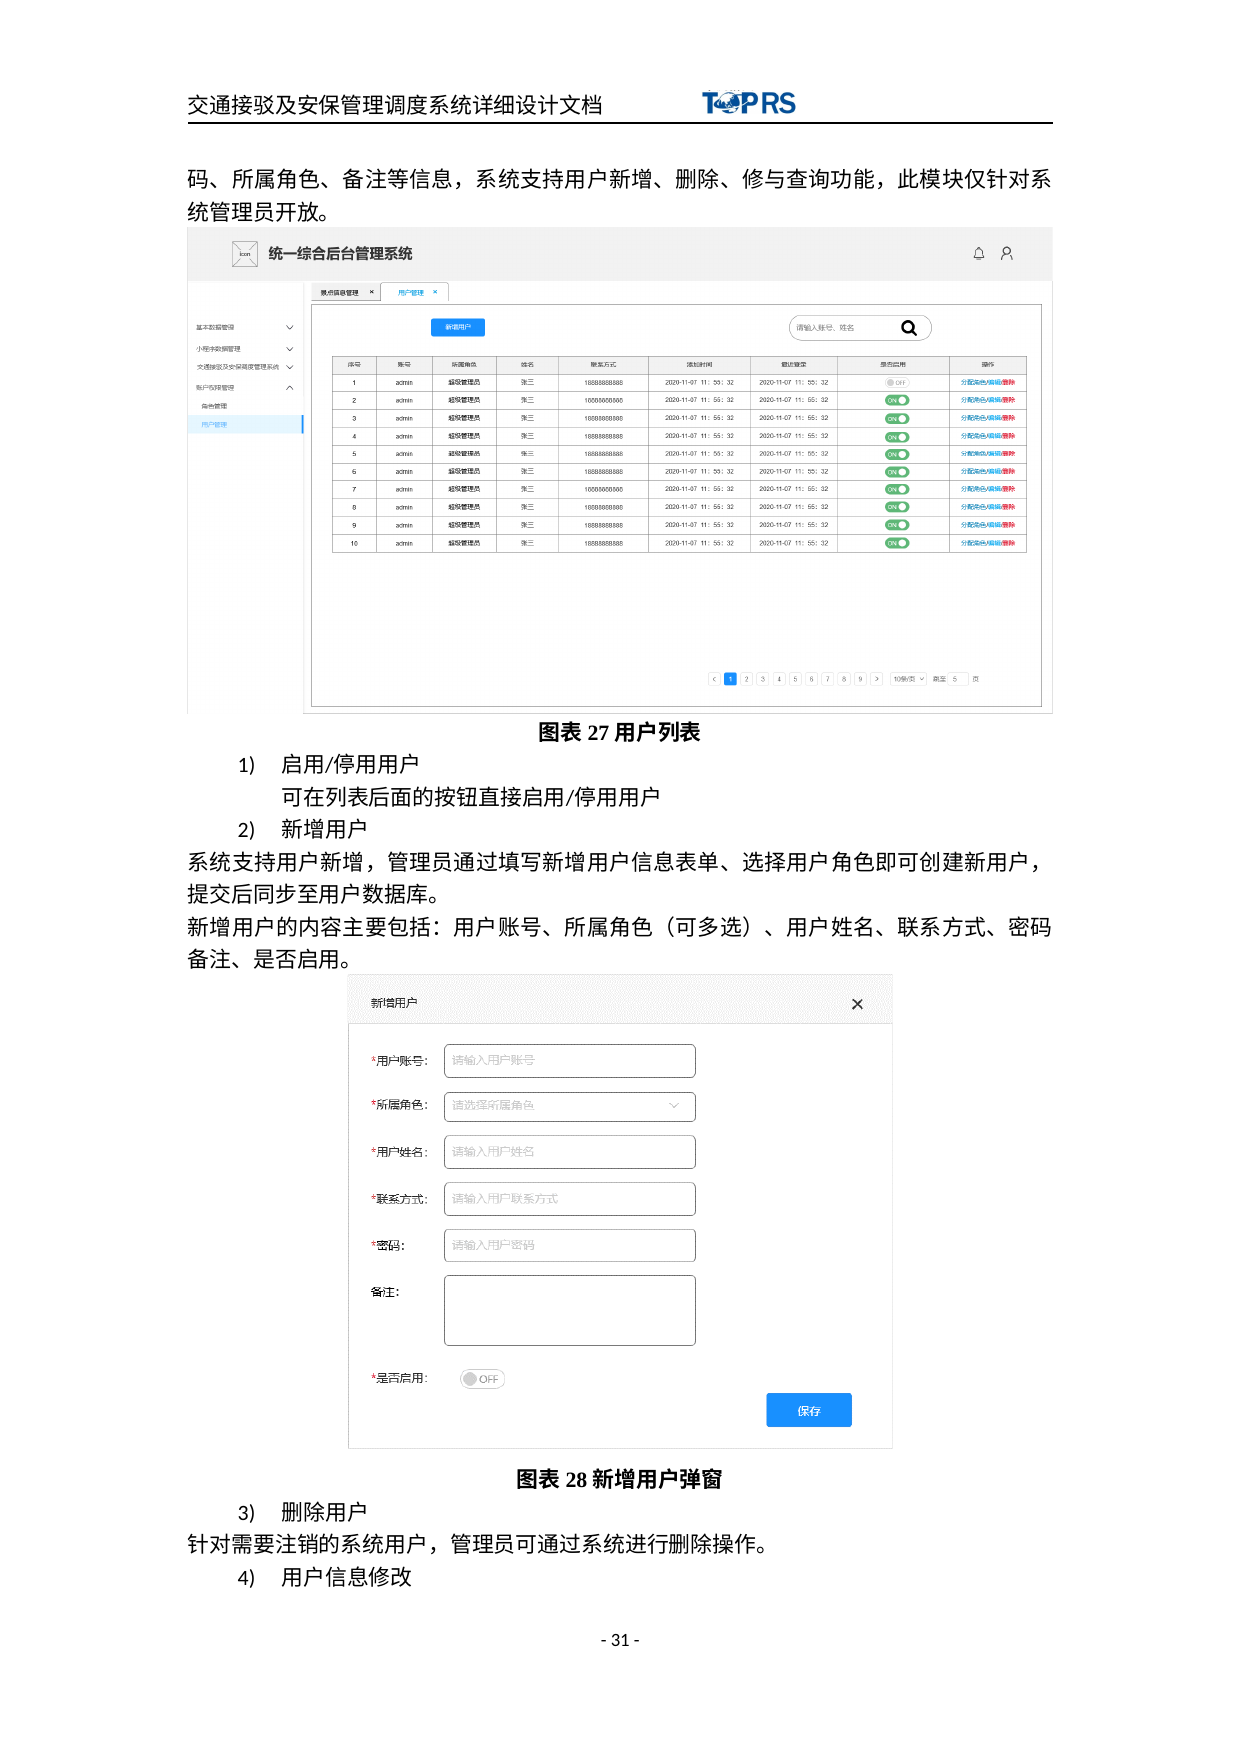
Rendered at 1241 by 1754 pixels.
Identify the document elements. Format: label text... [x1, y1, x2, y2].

picture [701, 90, 796, 114]
list 用户信息修改 [237, 1559, 1053, 1592]
list 启用/停用用户 [237, 747, 1053, 779]
text 针对需要注销的系统用户，管理员可通过系统进行删除操作。 [187, 1527, 1053, 1559]
text 新增用户的内容主要包括：用户账号、所属角色（可多选）、用户姓名、联系方式、密码、备注、是否启用。 [187, 909, 1053, 974]
text 可在列表后面的按钮直接启用/停用用户 [281, 779, 1053, 812]
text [187, 162, 1053, 227]
list 新增用户 [237, 812, 1053, 844]
list 删除用户 [237, 1494, 1053, 1527]
picture [187, 227, 1053, 714]
text 系统支持用户新增，管理员通过填写新增用户信息表单、选择用户角色即可创建新用户，提交后同步至用户数据库。 [187, 844, 1053, 909]
picture [347, 974, 893, 1449]
